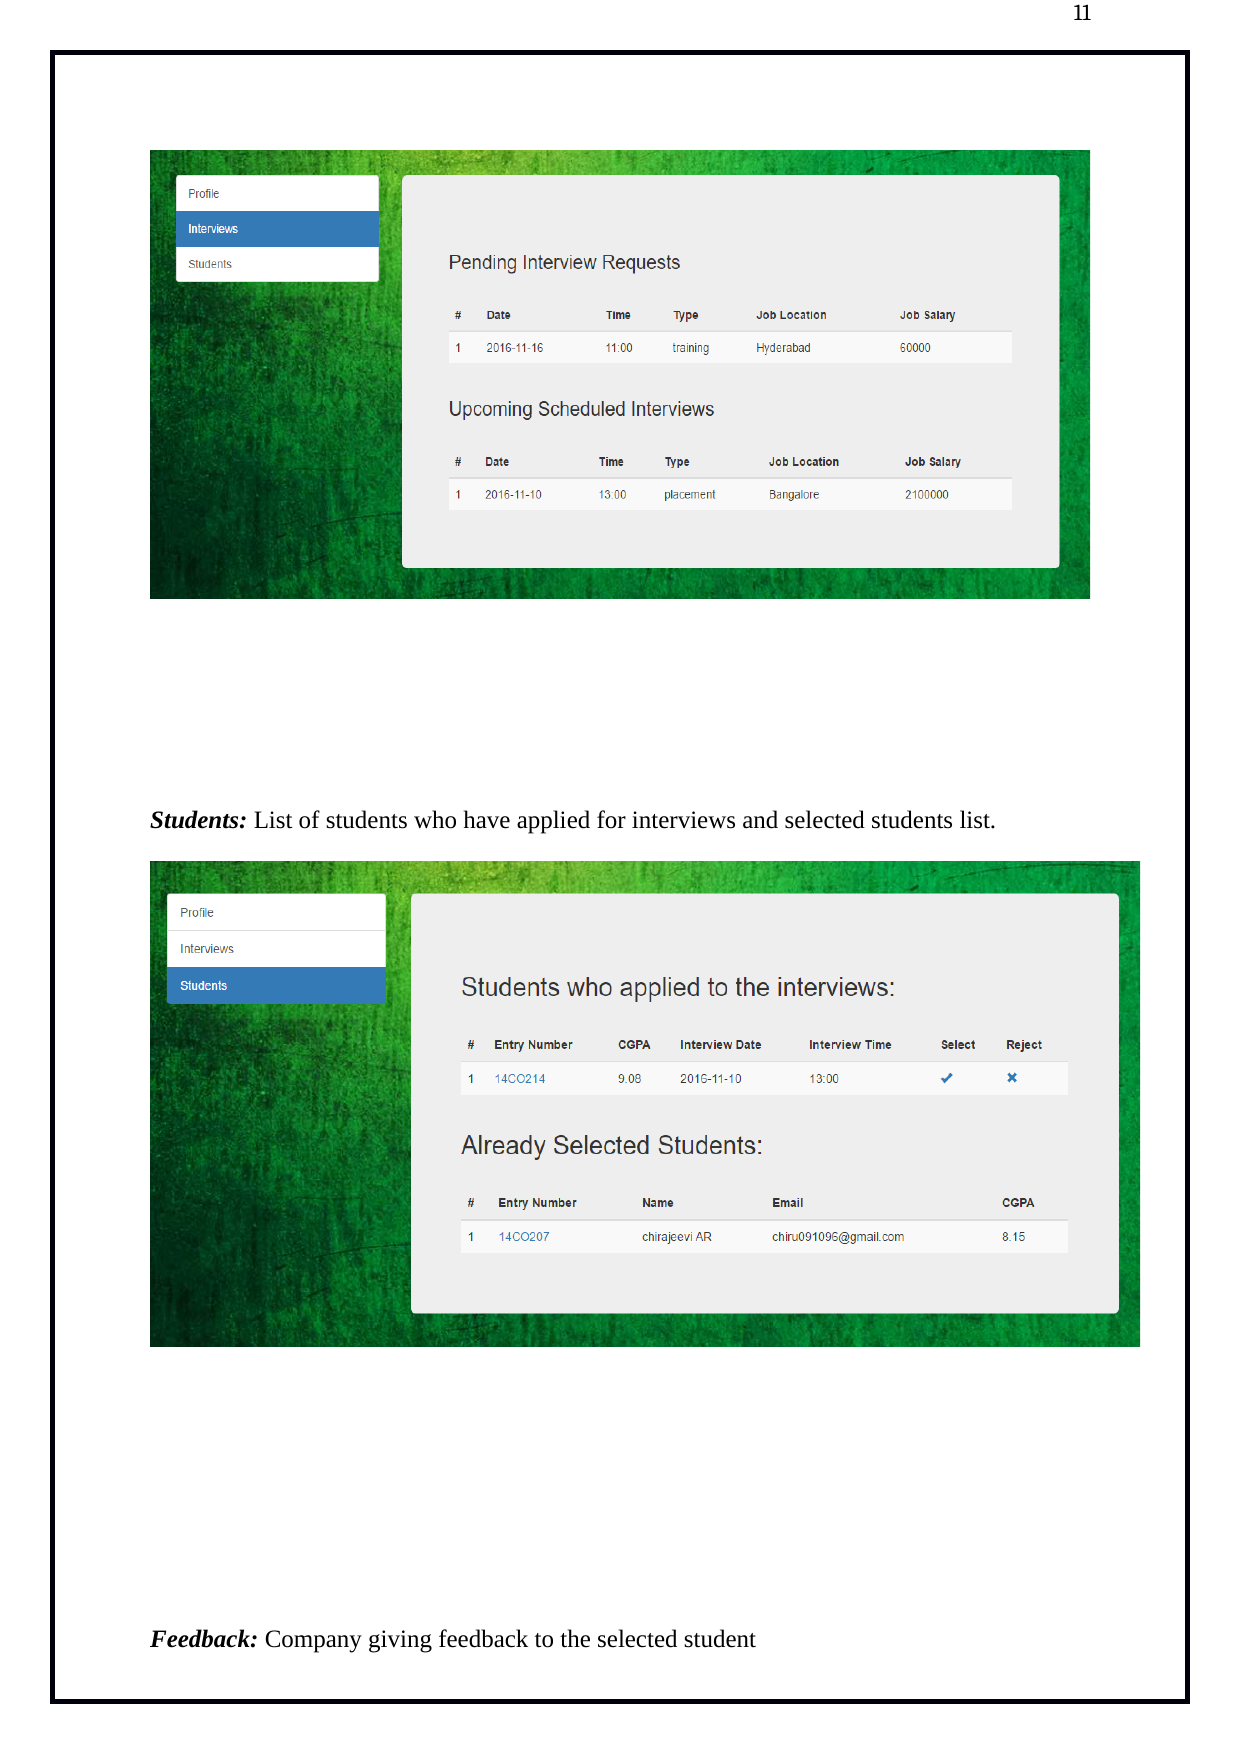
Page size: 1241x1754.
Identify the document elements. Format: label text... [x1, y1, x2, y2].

text Feedback: Company giving feedback to the selected student [150, 1624, 1090, 1652]
text Students: List of students who have applied for interviews and selected students list. [150, 805, 1090, 834]
picture [150, 150, 1091, 599]
picture [150, 861, 1141, 1347]
